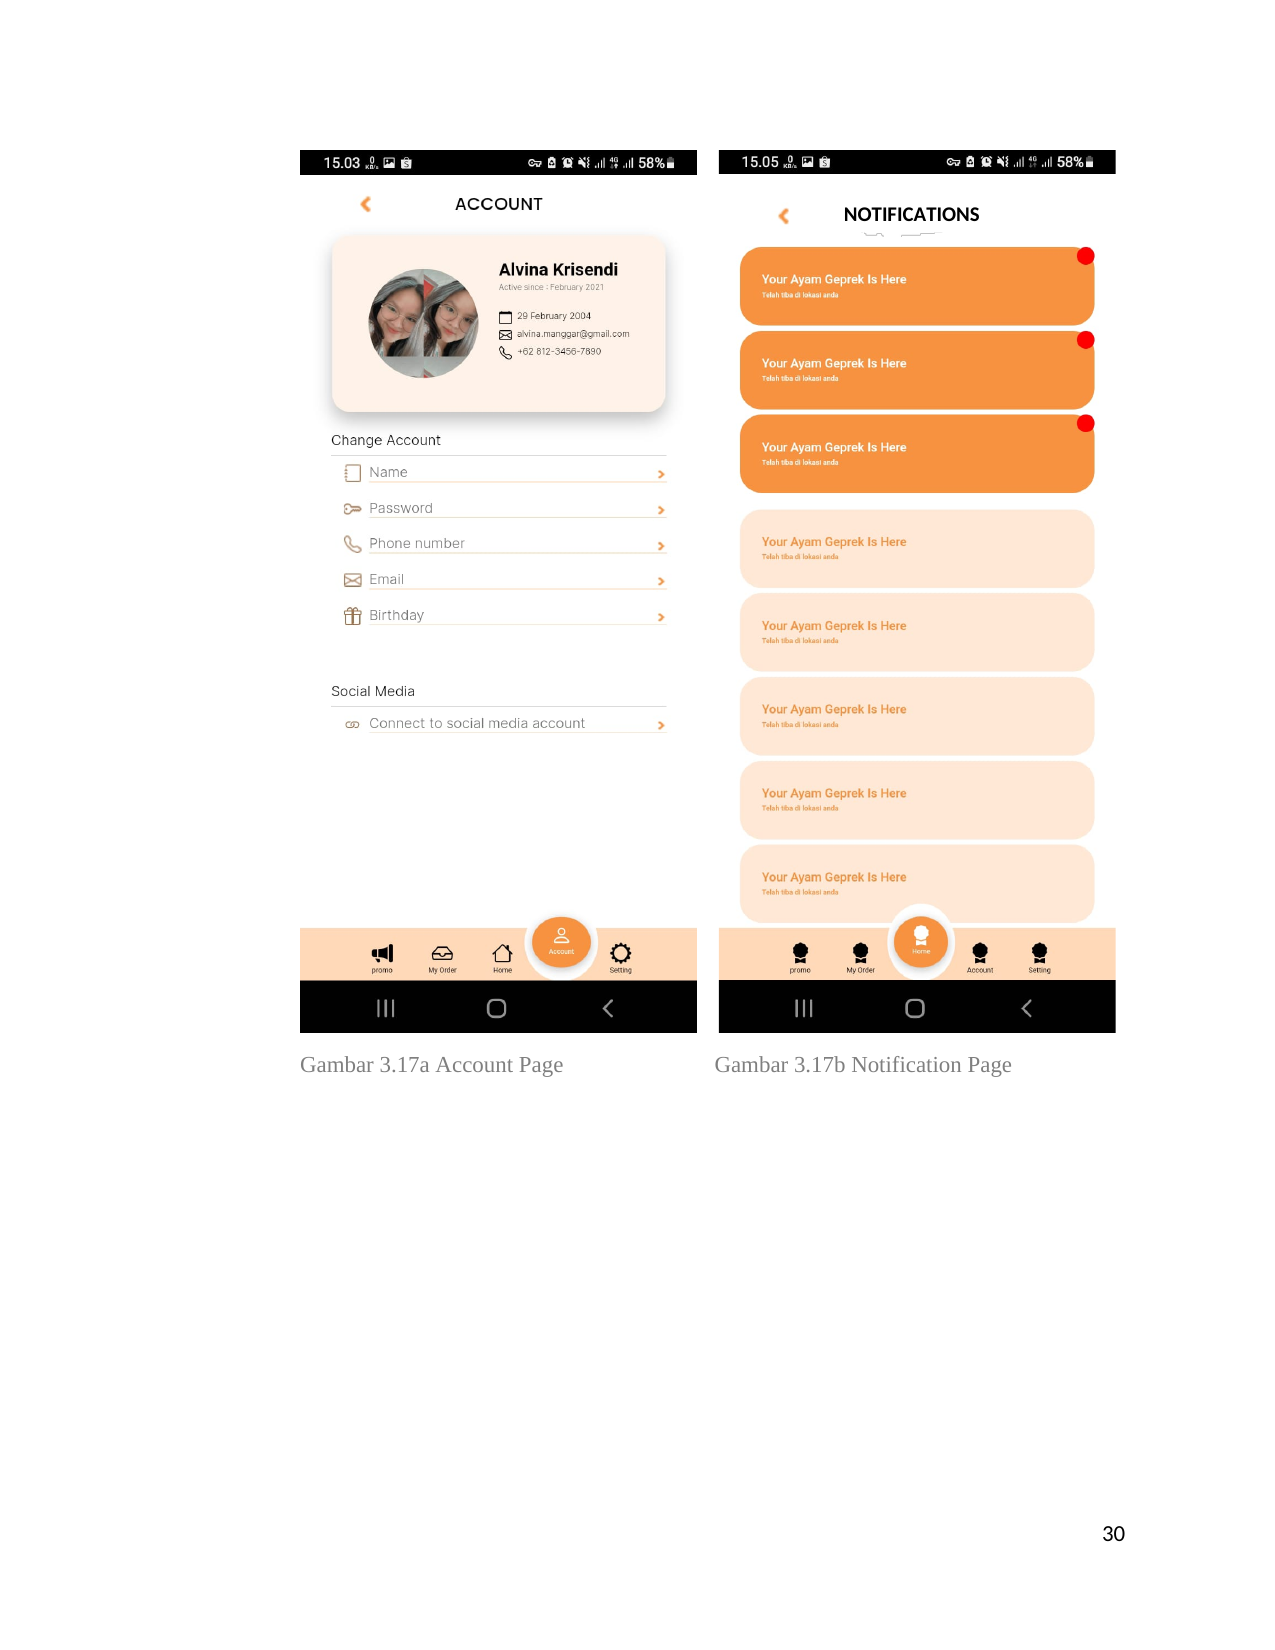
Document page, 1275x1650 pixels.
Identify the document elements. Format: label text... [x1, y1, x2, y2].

text Gambar 3.17a Account Page Gambar 3.17b Notification Page [225, 1052, 1125, 1078]
picture [718, 150, 1116, 1033]
picture [300, 150, 697, 1033]
